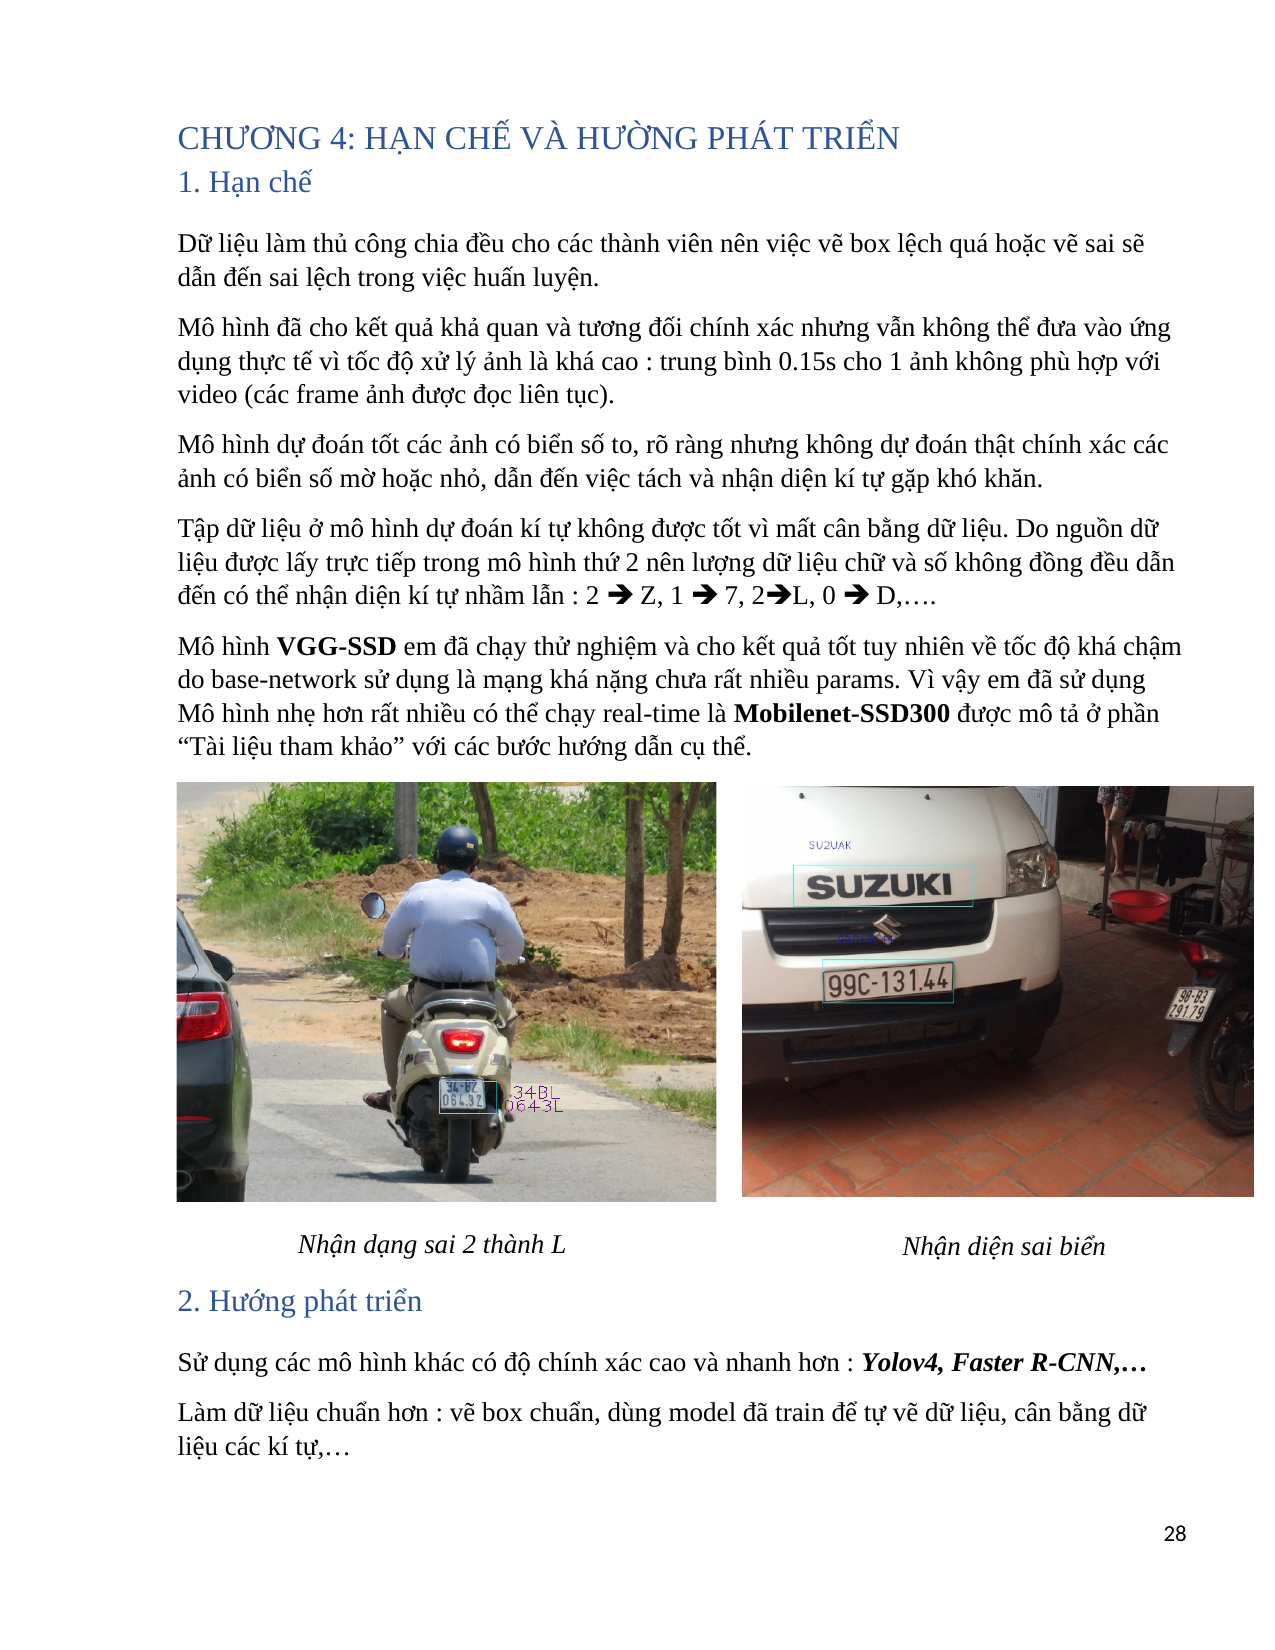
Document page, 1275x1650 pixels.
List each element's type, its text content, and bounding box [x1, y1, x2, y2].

subtitle 2. Hướng phát triển [177, 1283, 1186, 1318]
text Mô hình đã cho kết quả khả quan và tương đối chính xác nhưng vẫn không thể đưa vào ứng dụng thực tế vì tốc độ xử lý ảnh là khá cao : trung bình 0.15s cho 1 ảnh không phù hợp với video (các frame ảnh được đọc liên tục). [177, 311, 1186, 409]
subtitle 1. Hạn chế [177, 164, 1186, 199]
text Dữ liệu làm thủ công chia đều cho các thành viên nên việc vẽ box lệch quá hoặc vẽ sai sẽ dẫn đến sai lệch trong việc huấn luyện. [177, 227, 1186, 292]
picture [176, 782, 717, 1202]
subtitle CHƯƠNG 4: HẠN CHẾ VÀ HƯỜNG PHÁT TRIỂN [177, 118, 1186, 156]
text Mô hình dự đoán tốt các ảnh có biển số to, rõ ràng nhưng không dự đoán thật chính xác các ảnh có biển số mờ hoặc nhỏ, dẫn đến việc tách và nhận diện kí tự gặp khó khăn. [177, 428, 1186, 493]
text Tập dữ liệu ở mô hình dự đoán kí tự không được tốt vì mất cân bằng dữ liệu. Do nguồn dữ liệu được lấy trực tiếp trong mô hình thứ 2 nên lượng dữ liệu chữ và số không đồng đều dẫn đến có thể nhận diện kí tự nhầm lẫn : 2 Z, 1 7, 2L, 0 D,…. [177, 512, 1186, 611]
picture [742, 786, 1254, 1197]
text Làm dữ liệu chuẩn hơn : vẽ box chuẩn, dùng model đã train để tự vẽ dữ liệu, cân bằng dữ liệu các kí tự,… [177, 1397, 1186, 1461]
text Mô hình VGG-SSD em đã chạy thử nghiệm và cho kết quả tốt tuy nhiên về tốc độ khá chậm do base-network sử dụng là mạng khá nặng chưa rất nhiều params. Vì vậy em đã sử dụng Mô hình nhẹ hơn rất nhiều có thể chạy real-time là Mobilenet-SSD300 được mô tả ở phần “Tài liệu tham khảo” với các bước hướng dẫn cụ thể. [177, 630, 1186, 761]
text Sử dụng các mô hình khác có độ chính xác cao và nhanh hơn : Yolov4, Faster R-CNN,… [177, 1346, 1186, 1377]
